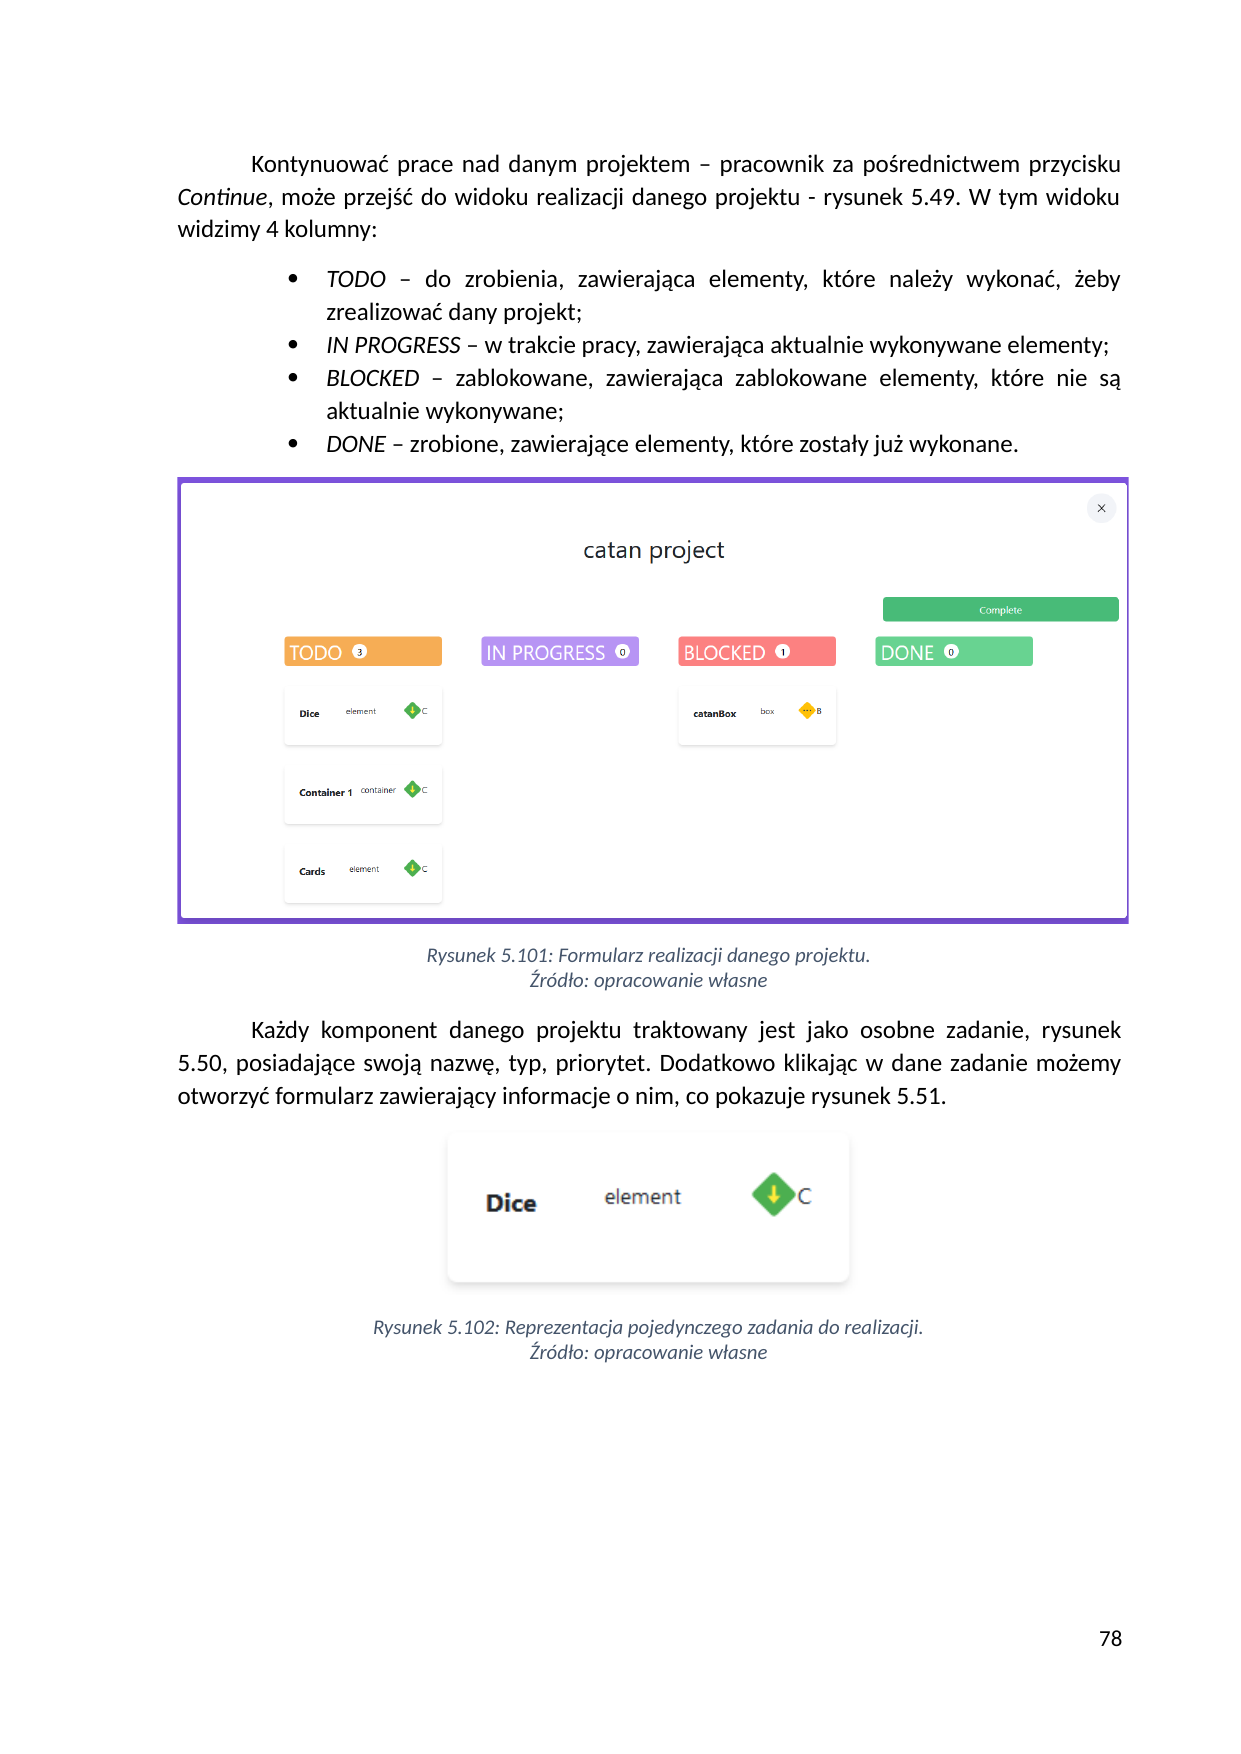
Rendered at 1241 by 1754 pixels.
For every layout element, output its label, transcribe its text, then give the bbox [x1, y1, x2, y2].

picture [177, 477, 1129, 924]
text Źródło: opracowanie własne [177, 1339, 1122, 1365]
list IN PROGRESS – w trakcie pracy, zawierająca aktualnie wykonywane elementy; [288, 329, 1122, 359]
list TODO – do zrobienia, zawierająca elementy, które należy wykonać, żeby zrealizować dany projekt; [288, 263, 1122, 327]
picture [437, 1129, 862, 1295]
text Kontynuować prace nad danym projektem – pracownik za pośrednictwem przycisku Continue, może przejść do widoku realizacji danego projektu - rysunek 5.49. W tym widoku widzimy 4 kolumny: [177, 148, 1122, 244]
list BLOCKED – zablokowane, zawierająca zablokowane elementy, które nie są aktualnie wykonywane; [288, 362, 1122, 425]
text Źródło: opracowanie własne [177, 968, 1122, 993]
text Każdy komponent danego projektu traktowany jest jako osobne zadanie, rysunek 5.50, posiadające swoją nazwę, typ, priorytet. Dodatkowo klikając w dane zadanie możemy otworzyć formularz zawierający informacje o nim, co pokazuje rysunek 5.51. [177, 1014, 1122, 1110]
list DONE – zrobione, zawierające elementy, które zostały już wykonane. [288, 428, 1122, 458]
